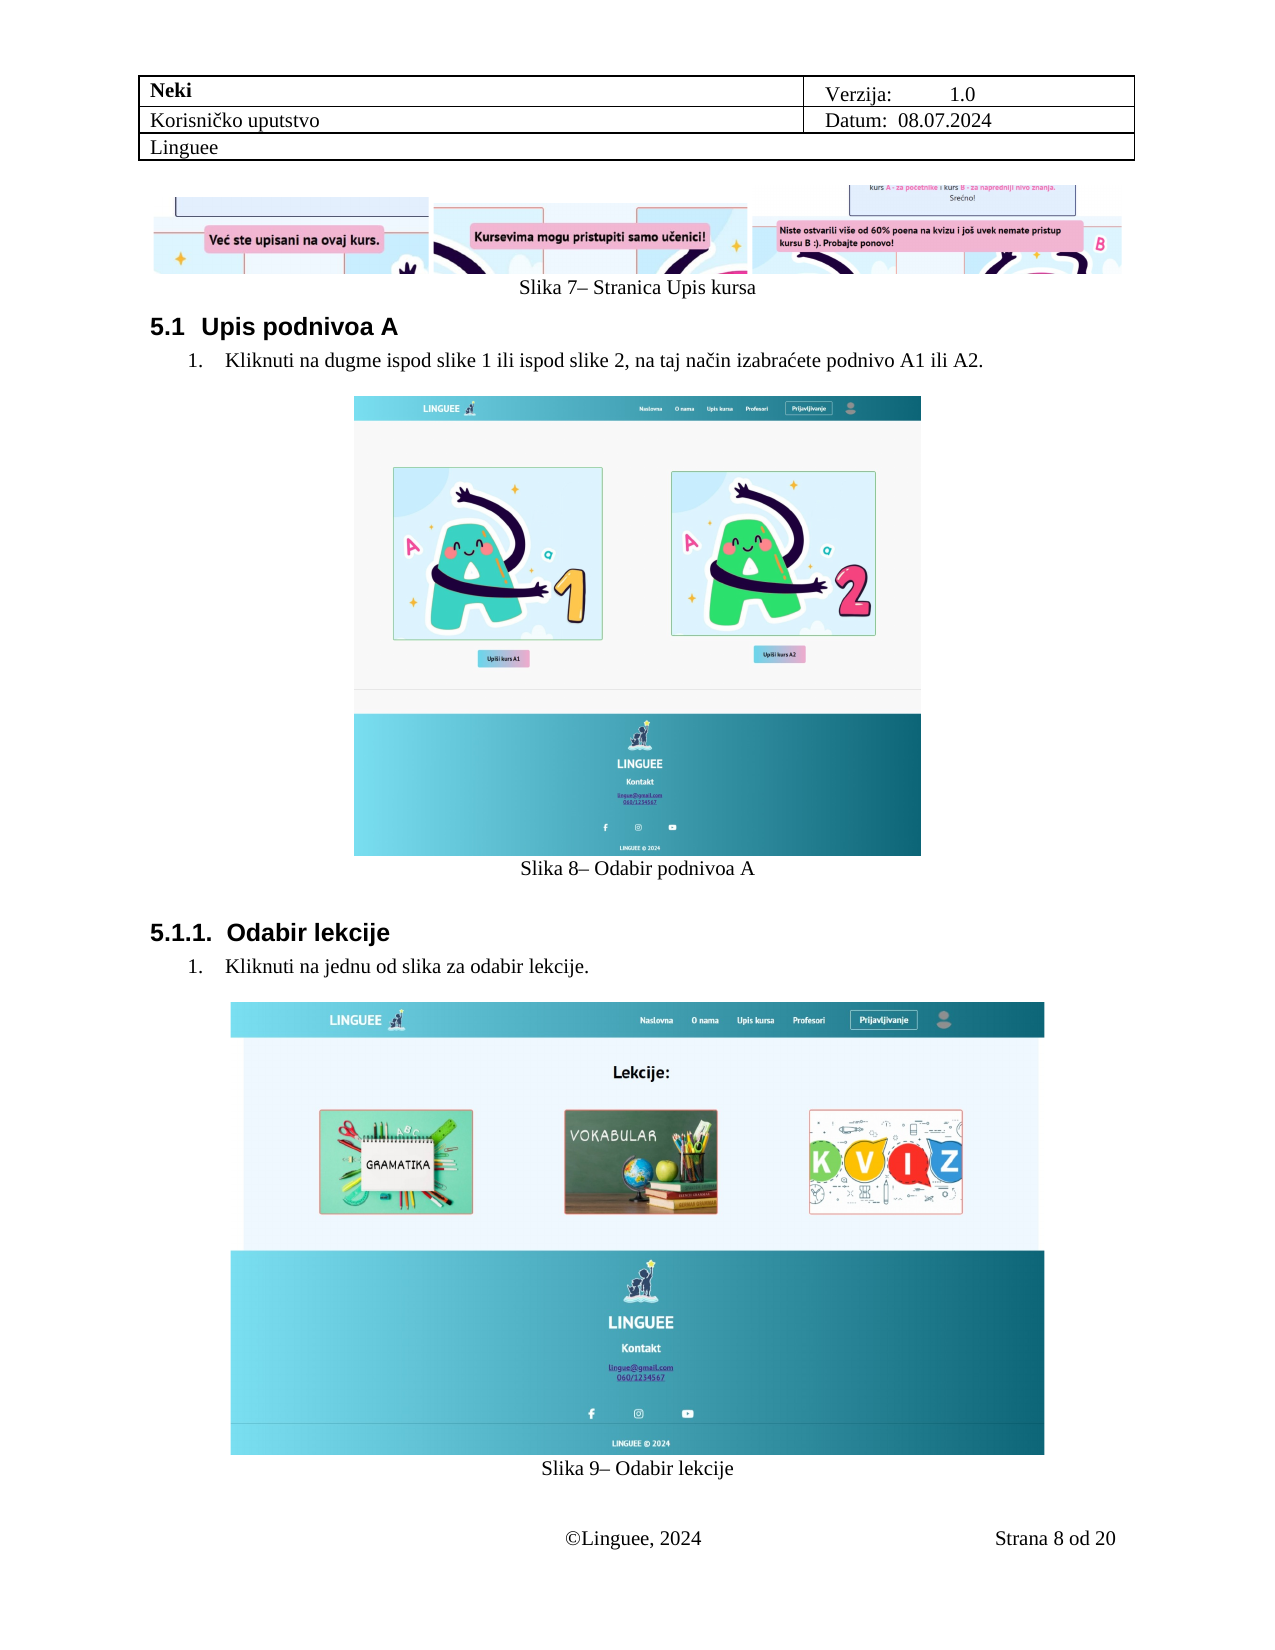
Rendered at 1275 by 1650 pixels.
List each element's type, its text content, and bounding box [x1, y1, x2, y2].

subtitle 5.1.1. Odabir lekcije [150, 918, 1125, 947]
picture [433, 203, 748, 274]
picture [752, 185, 1122, 274]
text Slika 7– Stranica Upis kursa [150, 274, 1125, 299]
text Slika 9– Odabir lekcije [150, 1455, 1125, 1480]
list Kliknuti na dugme ispod slike 1 ili ispod slike 2, na taj način izabraćete podnivo A1 ili A2. [187, 347, 1125, 372]
picture [230, 1002, 1045, 1455]
picture [354, 396, 921, 856]
text Slika 8– Odabir podnivoa A [150, 855, 1125, 880]
subtitle Upis podnivoa A [150, 312, 1125, 340]
picture [153, 197, 429, 274]
list Kliknuti na jednu od slika za odabir lekcije. [187, 953, 1125, 978]
